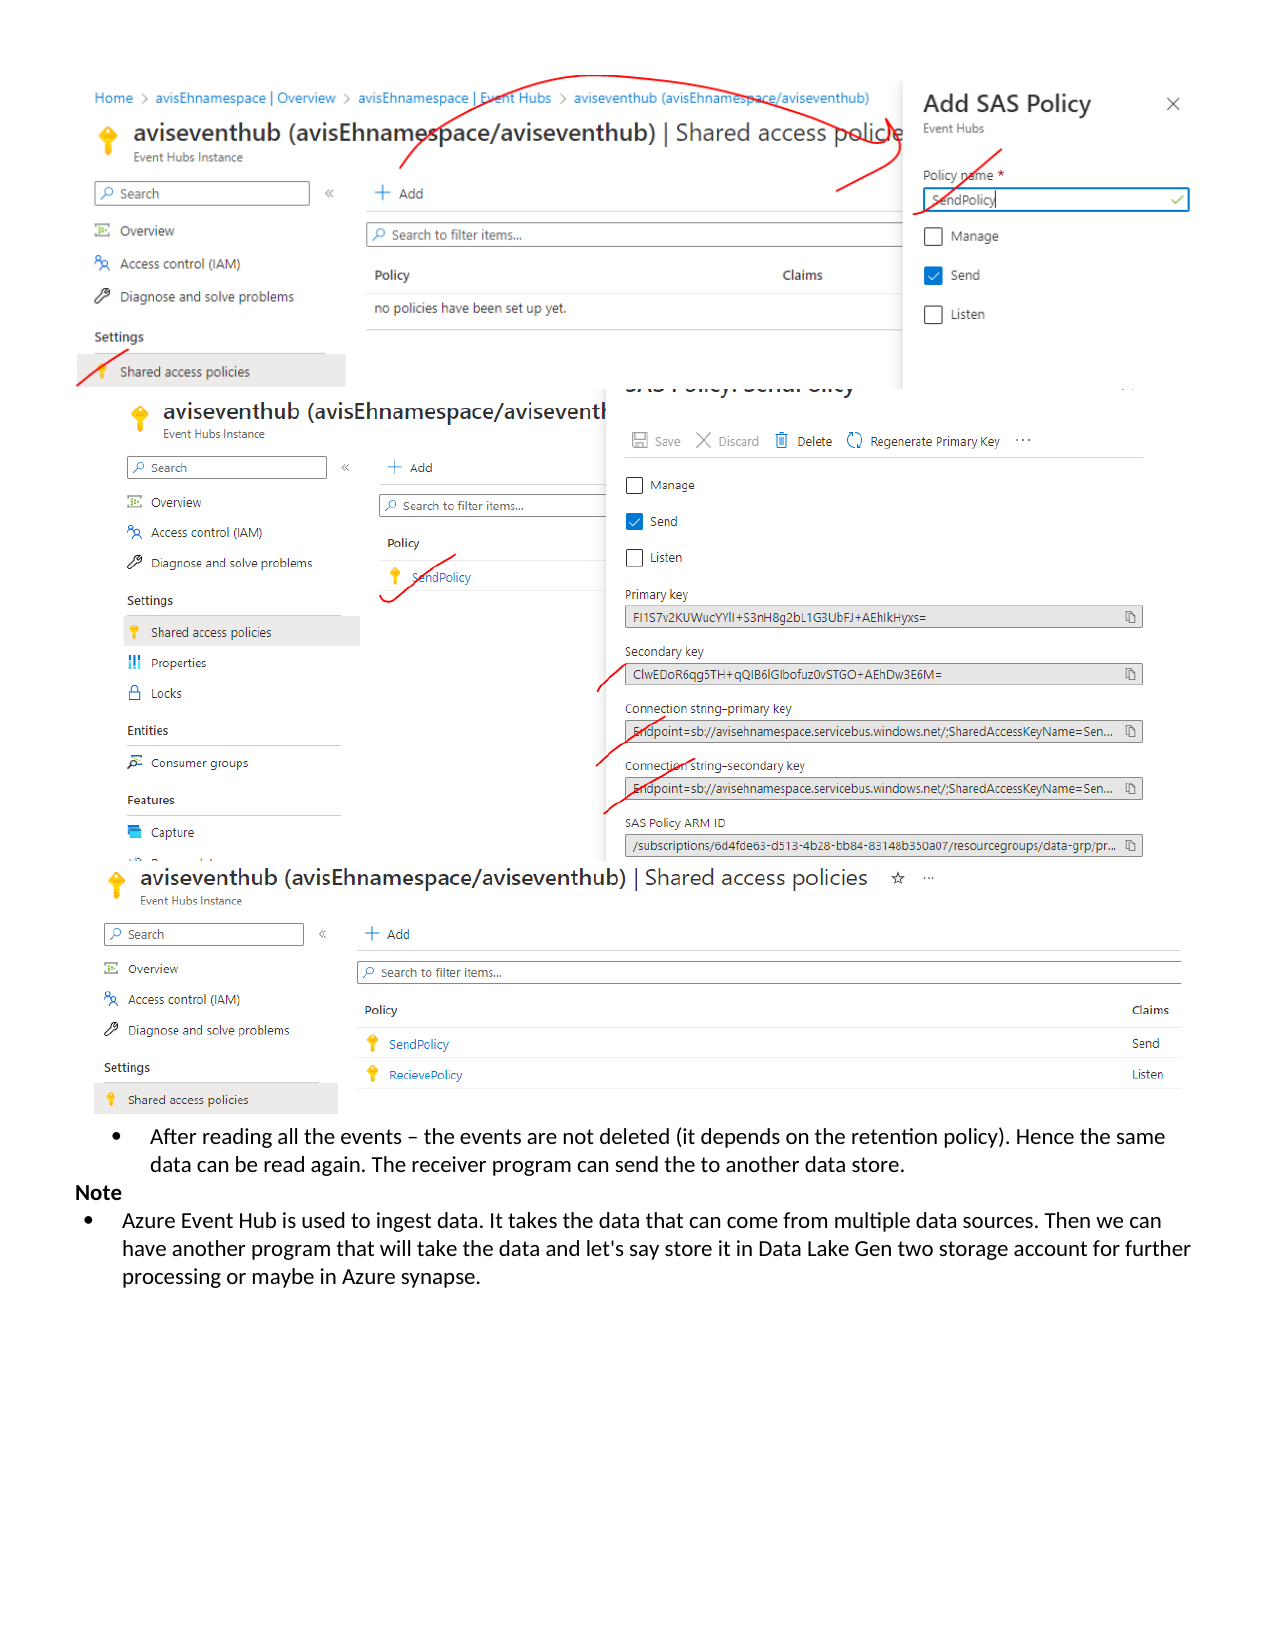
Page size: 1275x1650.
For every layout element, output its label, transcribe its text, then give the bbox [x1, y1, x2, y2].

list Azure Event Hub is used to ingest data. It takes the data that can come from multiple data sources. Then we can have another program that will take the data and let's say store it in Data Lake Gen two storage account for further processing or maybe in Azure synapse. [84, 1206, 1200, 1290]
picture [75, 75, 1200, 1122]
list After reading all the events – the events are not deleted (it depends on the retention policy). Hence the same data can be read again. The receiver program can send the to another data store. [112, 1122, 1200, 1178]
text Note [75, 1178, 1200, 1206]
